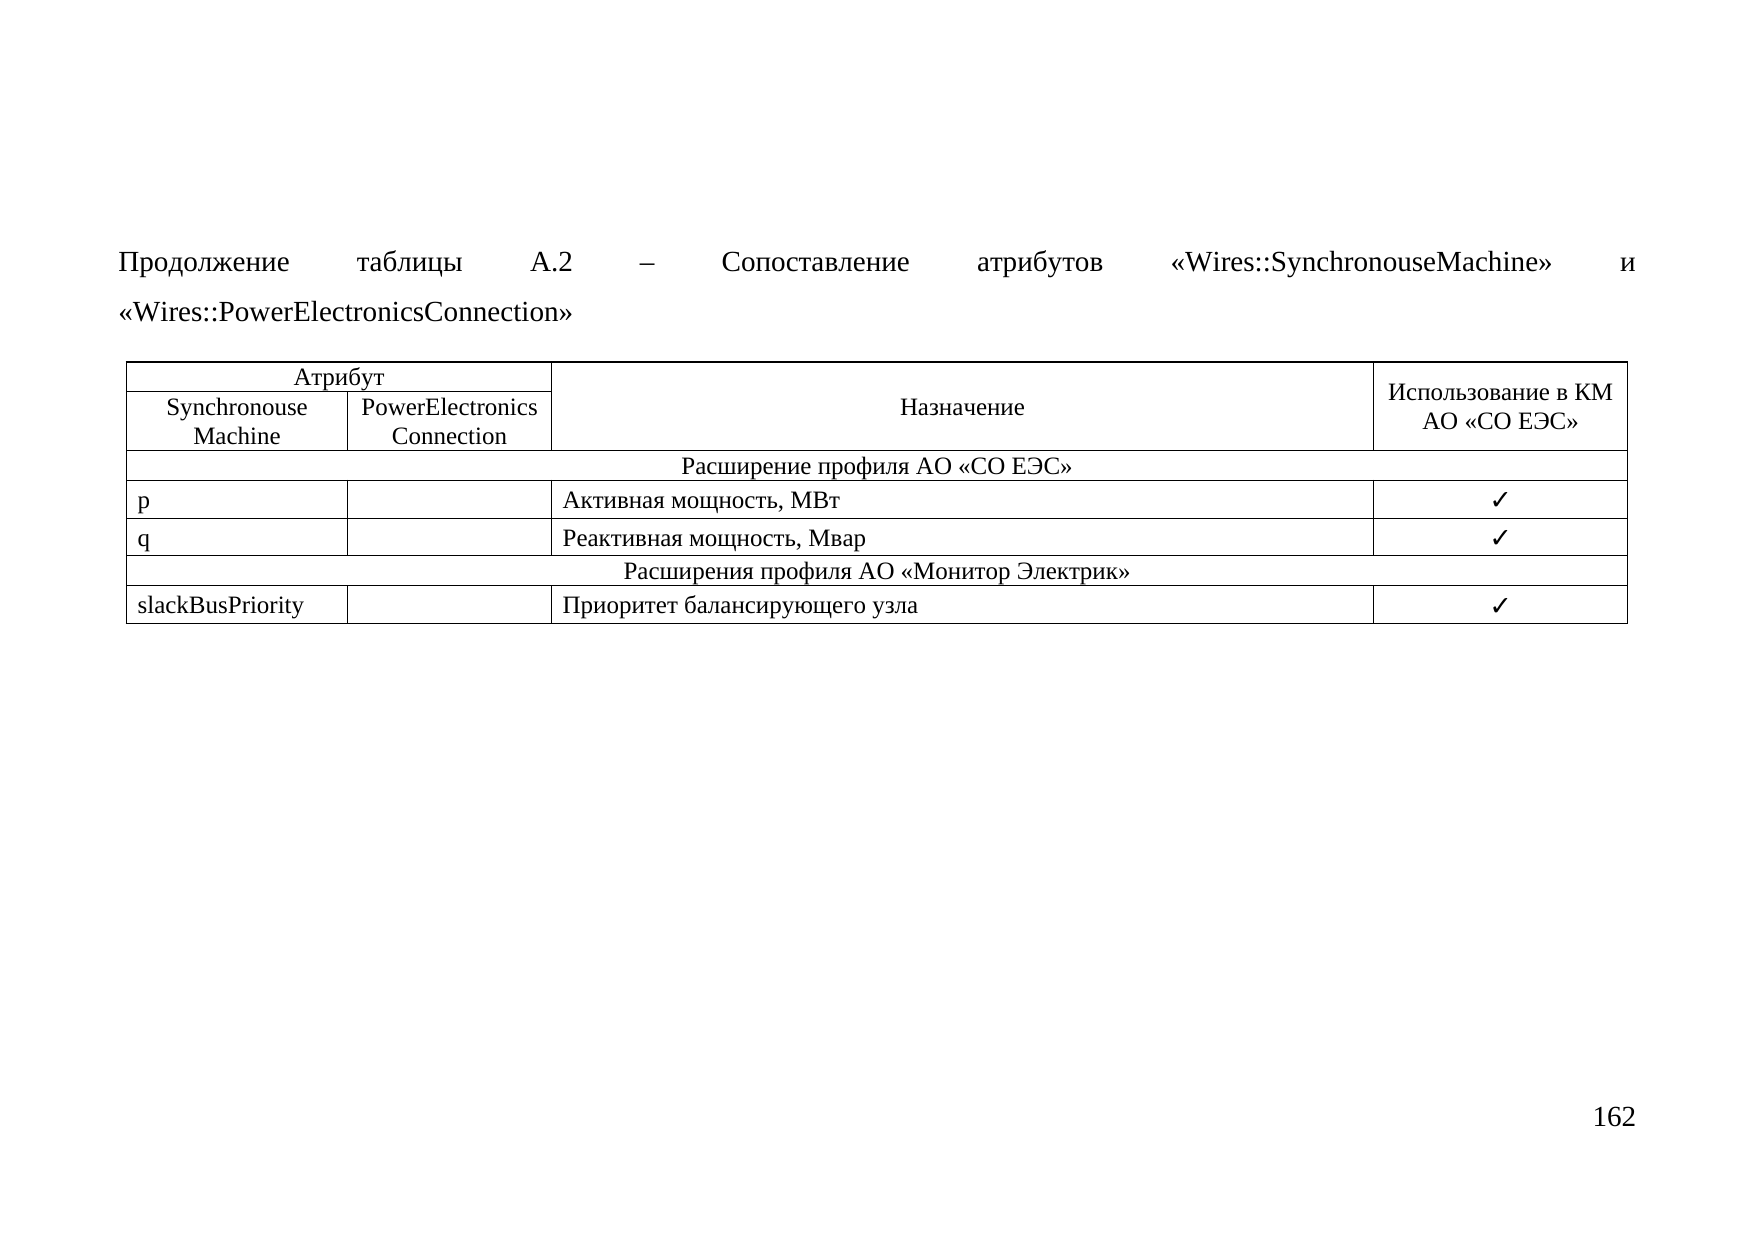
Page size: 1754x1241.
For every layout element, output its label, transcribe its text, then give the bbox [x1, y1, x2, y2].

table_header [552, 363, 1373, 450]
text Продолжение таблицы А.2 – Сопоставление атрибутов «Wires::SynchronouseMachine» и «Wires::PowerElectronicsConnection» [118, 244, 1636, 328]
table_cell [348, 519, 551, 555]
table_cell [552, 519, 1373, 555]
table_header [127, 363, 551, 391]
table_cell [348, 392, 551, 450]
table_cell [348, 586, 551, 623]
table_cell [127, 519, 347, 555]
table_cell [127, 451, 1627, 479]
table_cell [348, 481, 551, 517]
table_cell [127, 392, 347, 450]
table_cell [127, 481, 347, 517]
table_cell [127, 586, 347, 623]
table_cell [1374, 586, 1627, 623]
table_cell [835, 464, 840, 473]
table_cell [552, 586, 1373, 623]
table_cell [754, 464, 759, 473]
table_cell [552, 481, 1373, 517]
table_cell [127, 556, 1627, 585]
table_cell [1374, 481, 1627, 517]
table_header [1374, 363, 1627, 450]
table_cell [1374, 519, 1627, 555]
